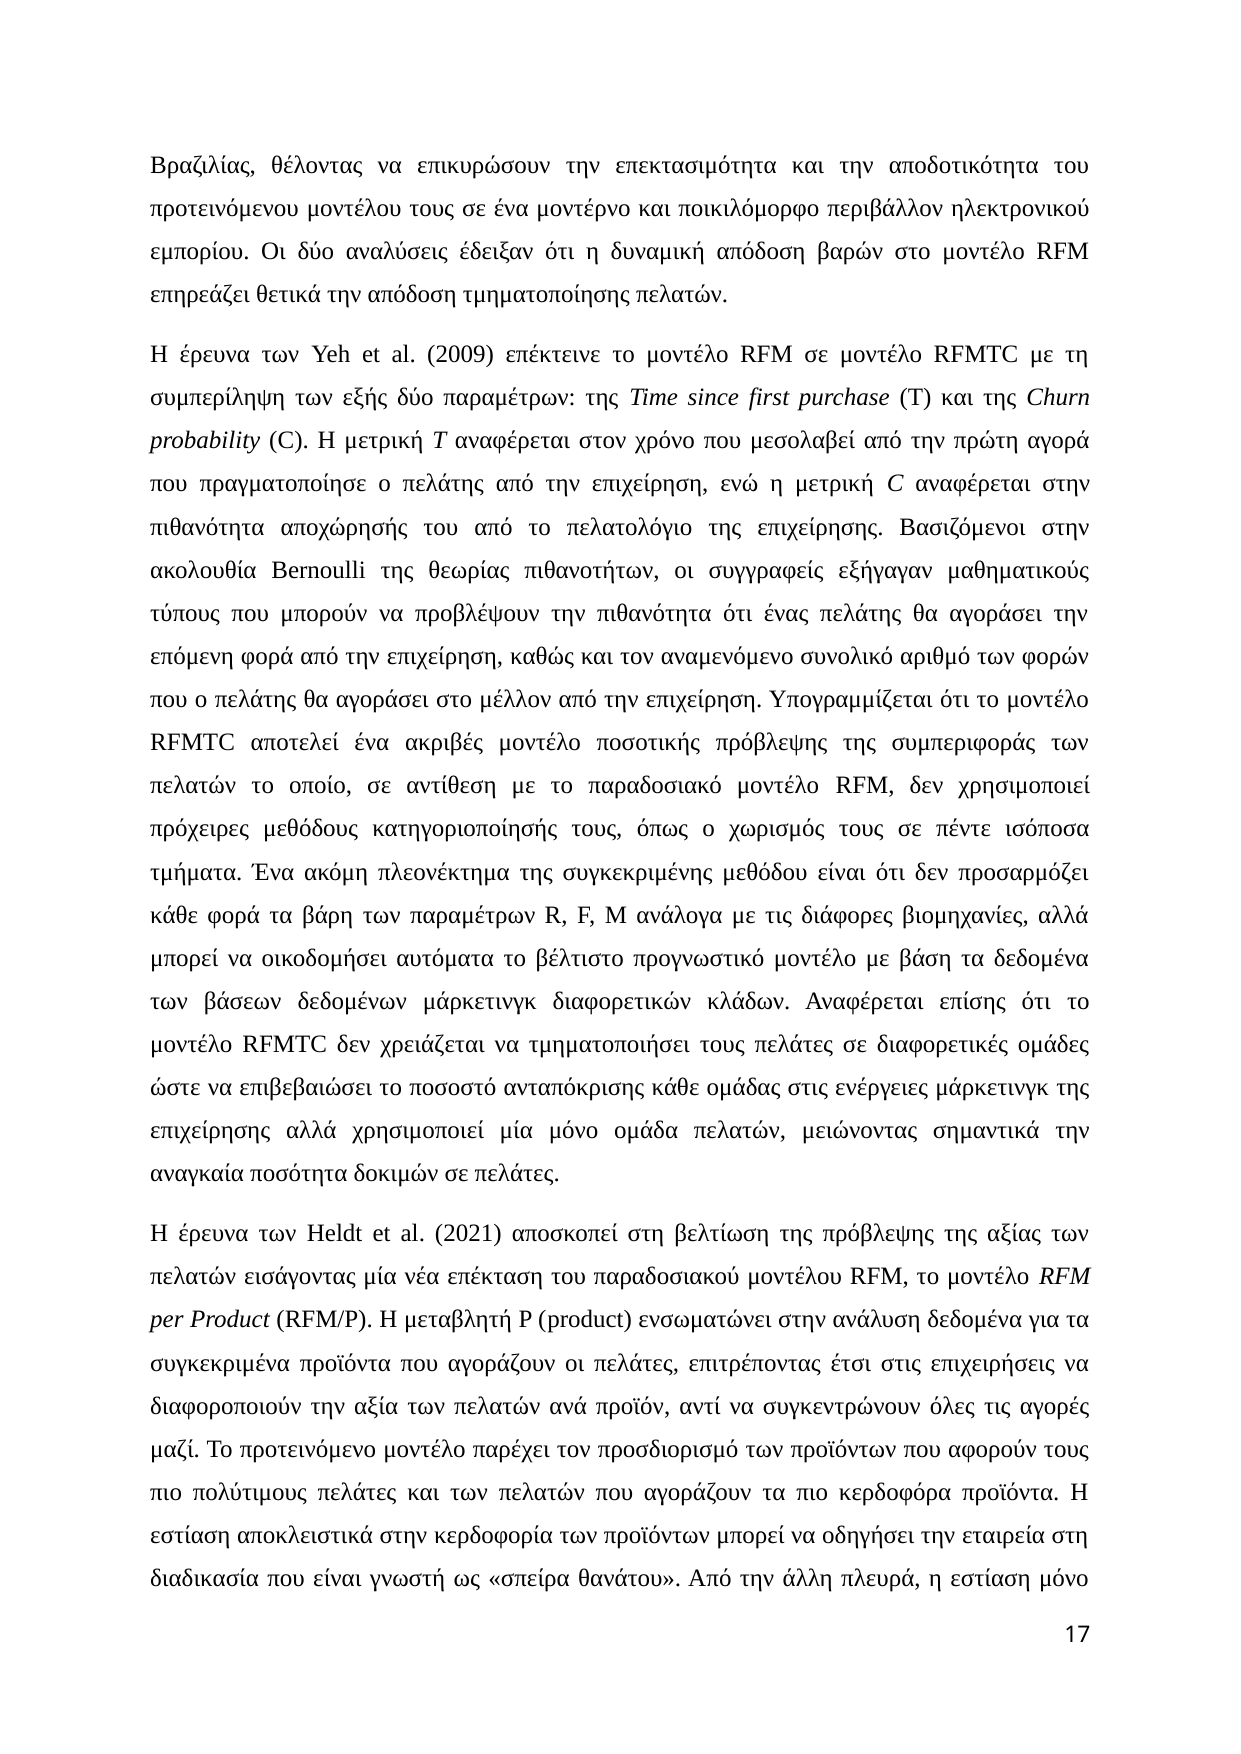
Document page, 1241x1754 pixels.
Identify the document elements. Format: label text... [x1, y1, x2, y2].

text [150, 150, 1090, 308]
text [150, 1218, 1090, 1592]
text Η έρευνα των Yeh et al. (2009) επέκτεινε το μοντέλο RFM σε μοντέλο RFMTC με τη συμπερίληψη των εξής δύο παραμέτρων: της Time since first purchase (Τ) και της Churn probability (C). Η μετρική T αναφέρεται στον χρόνο που μεσολαβεί από την πρώτη αγορά που πραγματοποίησε ο πελάτης από την επιχείρηση, ενώ η μετρική C αναφέρεται στην πιθανότητα αποχώρησής του από το πελατολόγιο της επιχείρησης. Βασιζόμενοι στην ακολουθία Bernoulli της θεωρίας πιθανοτήτων, οι συγγραφείς εξήγαγαν μαθηματικούς τύπους που μπορούν να προβλέψουν την πιθανότητα ότι ένας πελάτης θα αγοράσει την επόμενη φορά από την επιχείρηση, καθώς και τον αναμενόμενο συνολικό αριθμό των φορών που ο πελάτης θα αγοράσει στο μέλλον από την επιχείρηση. Υπογραμμίζεται ότι το μοντέλο RFMTC αποτελεί ένα ακριβές μοντέλο ποσοτικής πρόβλεψης της συμπεριφοράς των πελατών το οποίο, σε αντίθεση με το παραδοσιακό μοντέλο RFM, δεν χρησιμοποιεί πρόχειρες μεθόδους κατηγοριοποίησής τους, όπως ο χωρισμός τους σε πέντε ισόποσα τμήματα. Ένα ακόμη πλεονέκτημα της συγκεκριμένης μεθόδου είναι ότι δεν προσαρμόζει κάθε φορά τα βάρη των παραμέτρων R, F, M ανάλογα με τις διάφορες βιομηχανίες, αλλά μπορεί να οικοδομήσει αυτόματα το βέλτιστο προγνωστικό μοντέλο με βάση τα δεδομένα των βάσεων δεδομένων μάρκετινγκ διαφορετικών κλάδων. Αναφέρεται επίσης ότι το μοντέλο RFMTC δεν χρειάζεται να τμηματοποιήσει τους πελάτες σε διαφορετικές ομάδες ώστε να επιβεβαιώσει το ποσοστό ανταπόκρισης κάθε ομάδας στις ενέργειες μάρκετινγκ της επιχείρησης αλλά χρησιμοποιεί μία μόνο ομάδα πελατών, μειώνοντας σημαντικά την αναγκαία ποσότητα δοκιμών σε πελάτες. [150, 339, 1090, 1187]
